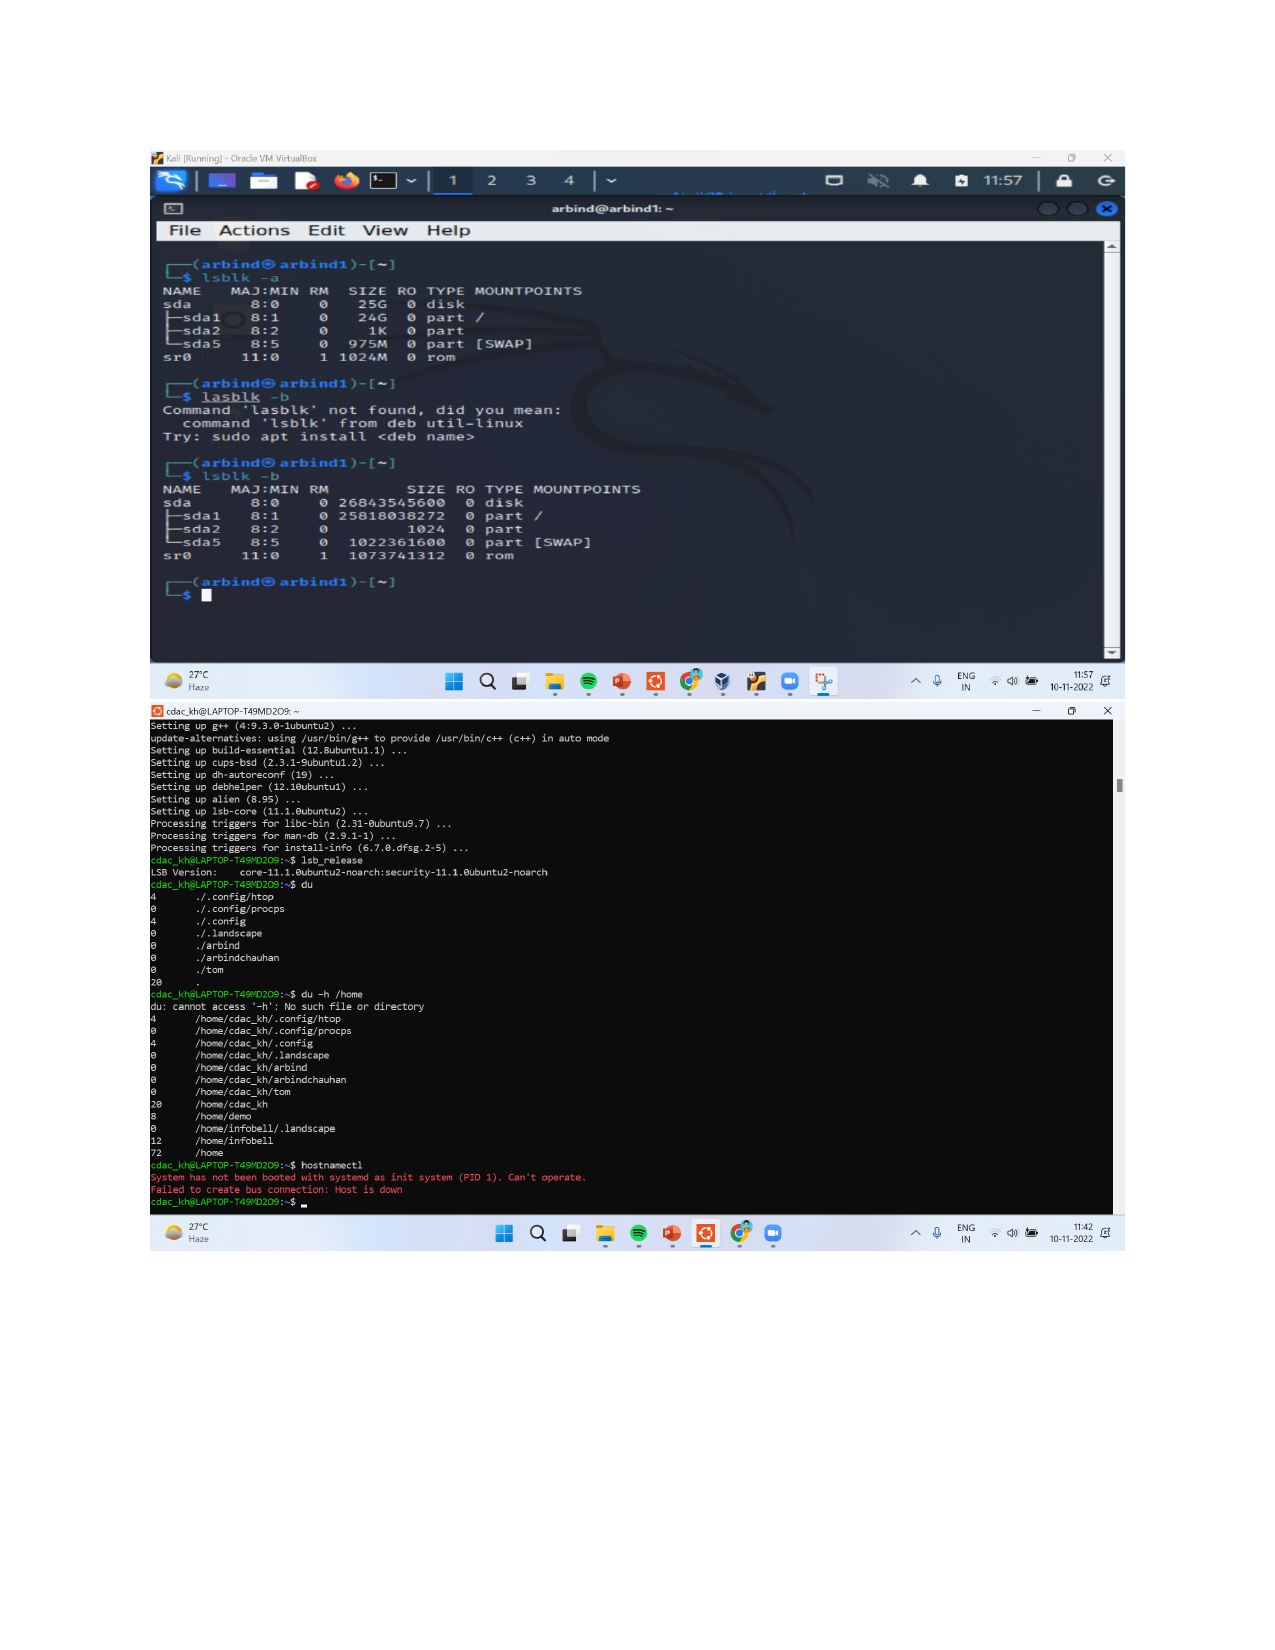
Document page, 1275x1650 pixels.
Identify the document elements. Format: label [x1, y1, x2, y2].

picture [150, 702, 1125, 1251]
picture [150, 150, 1125, 699]
